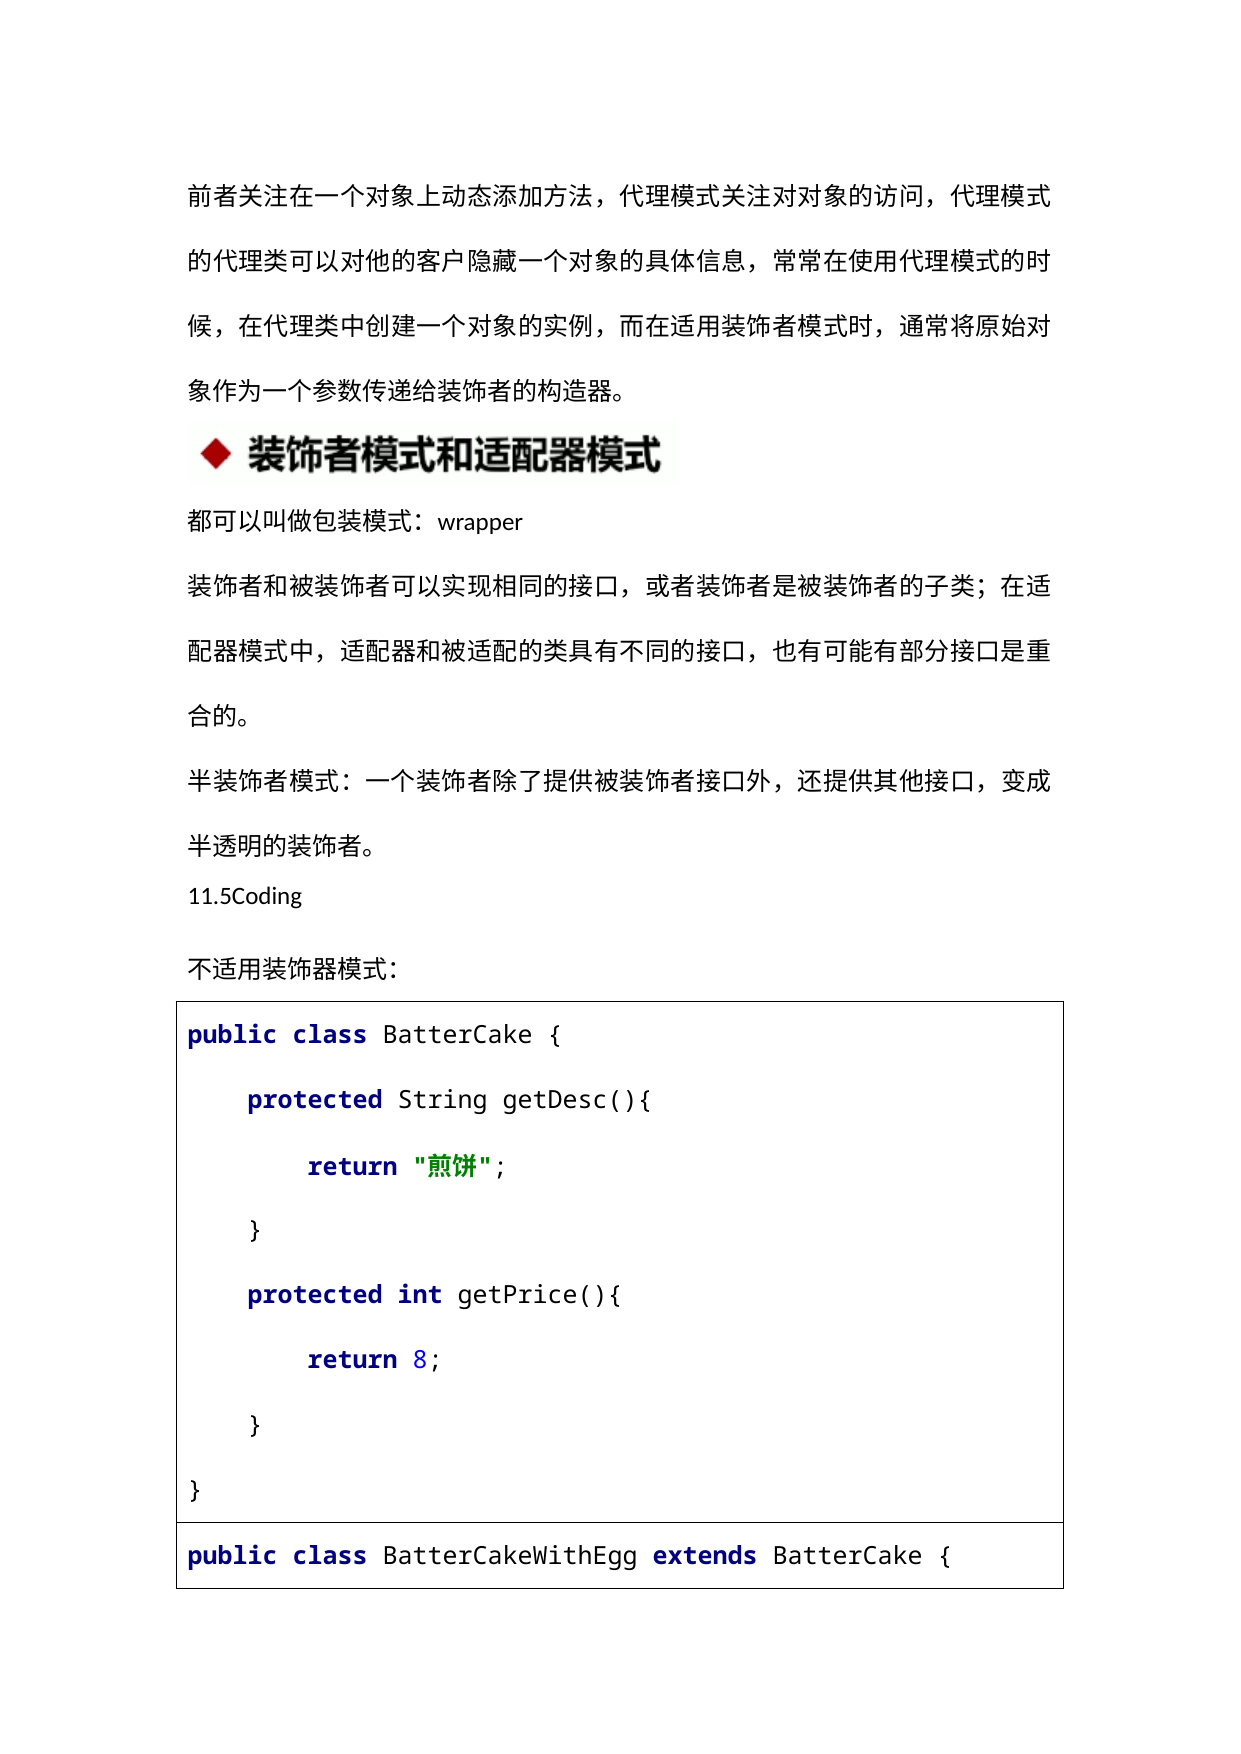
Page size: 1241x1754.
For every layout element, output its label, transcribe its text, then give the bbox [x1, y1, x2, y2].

text 前者关注在一个对象上动态添加方法，代理模式关注对对象的访问，代理模式的代理类可以对他的客户隐藏一个对象的具体信息，常常在使用代理模式的时候，在代理类中创建一个对象的实例，而在适用装饰者模式时，通常将原始对象作为一个参数传递给装饰者的构造器。 [187, 162, 1053, 422]
text 都可以叫做包装模式：wrapper [187, 487, 1053, 552]
subtitle 11.5Coding [187, 879, 1053, 912]
text 装饰者和被装饰者可以实现相同的接口，或者装饰者是被装饰者的子类；在适配器模式中，适配器和被适配的类具有不同的接口，也有可能有部分接口是重合的。 [187, 552, 1053, 747]
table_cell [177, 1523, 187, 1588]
text 不适用装饰器模式： [187, 936, 1053, 1001]
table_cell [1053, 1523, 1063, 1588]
text 半装饰者模式：一个装饰者除了提供被装饰者接口外，还提供其他接口，变成半透明的装饰者。 [187, 747, 1053, 877]
picture [187, 422, 679, 485]
